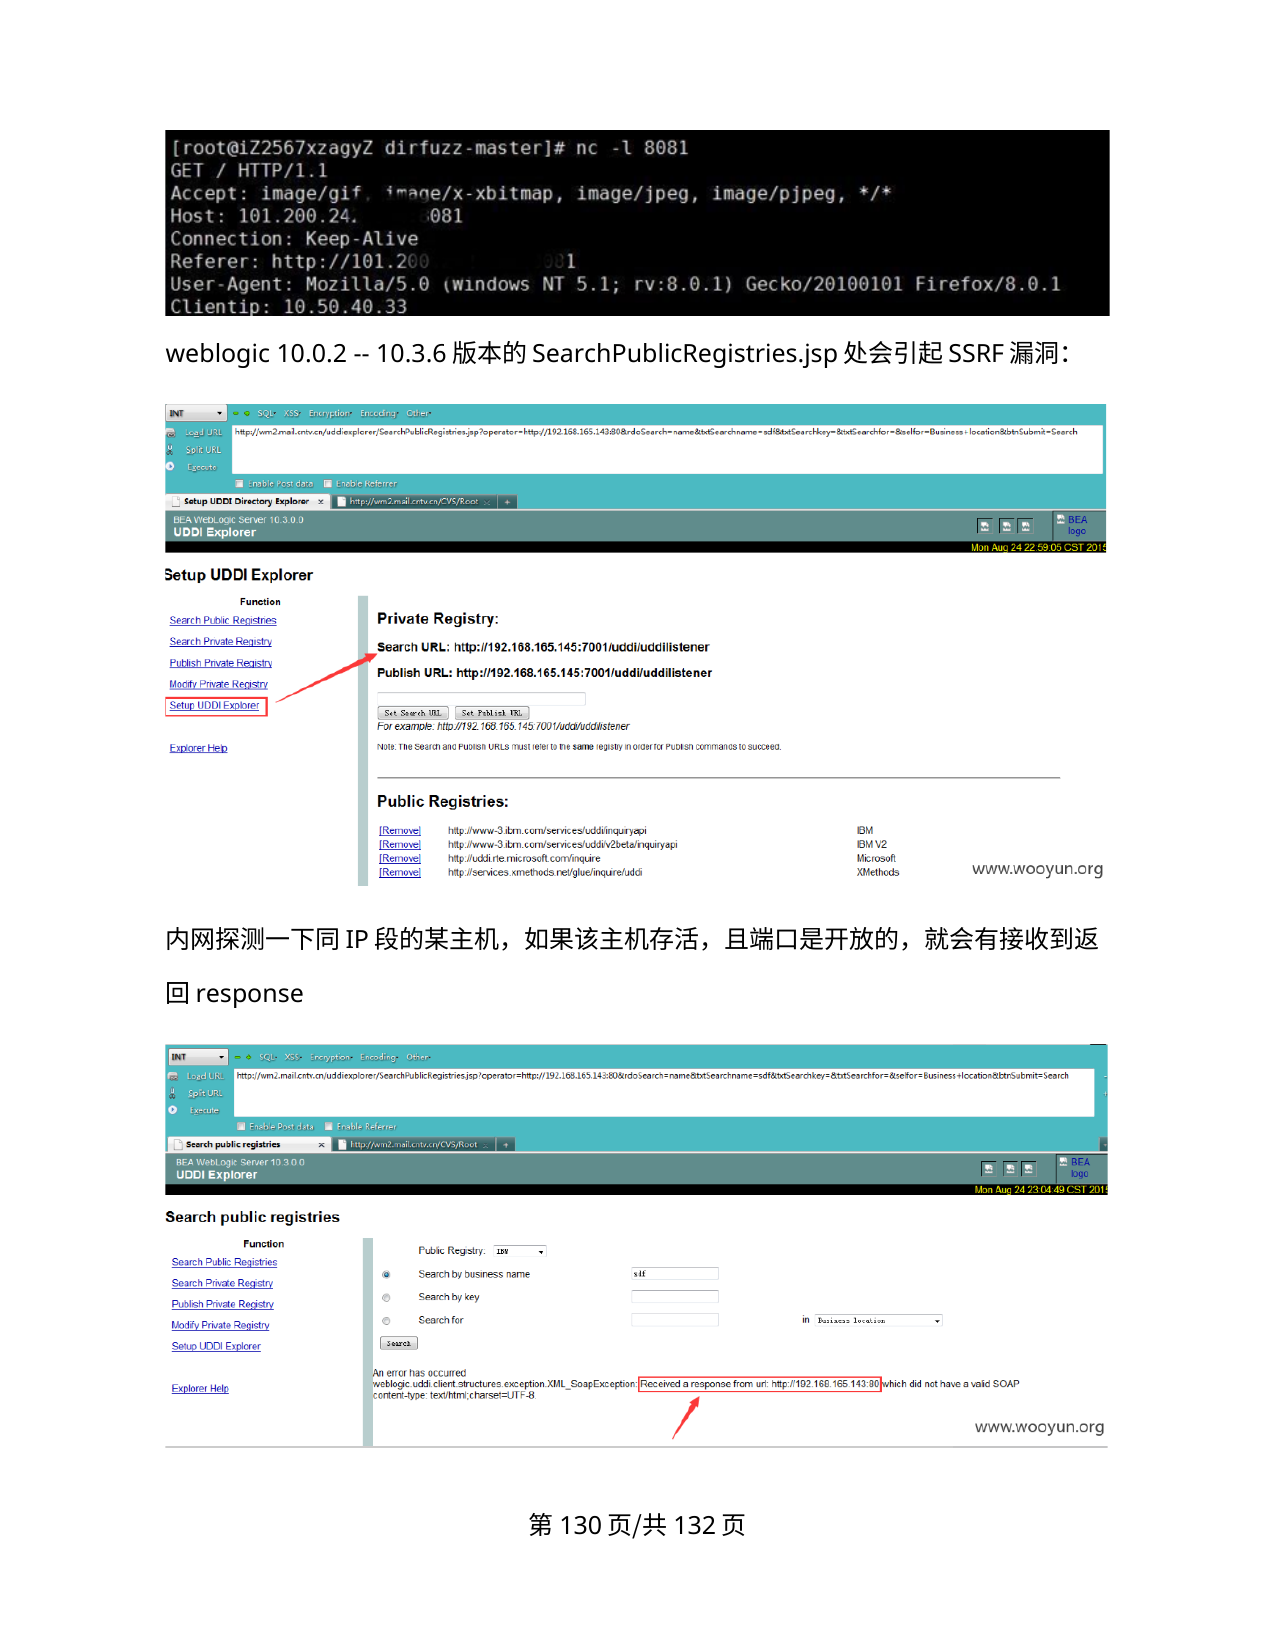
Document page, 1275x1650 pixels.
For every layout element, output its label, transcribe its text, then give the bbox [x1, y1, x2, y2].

picture [165, 404, 1107, 886]
picture [165, 1044, 1108, 1448]
text weblogic 10.0.2 -- 10.3.6版本的SearchPublicRegistries.jsp处会引起SSRF漏洞： [165, 316, 1109, 369]
picture [165, 130, 1110, 316]
text 内网探测一下同IP段的某主机，如果该主机存活，且端口是开放的，就会有接收到返回response [165, 919, 1109, 1010]
